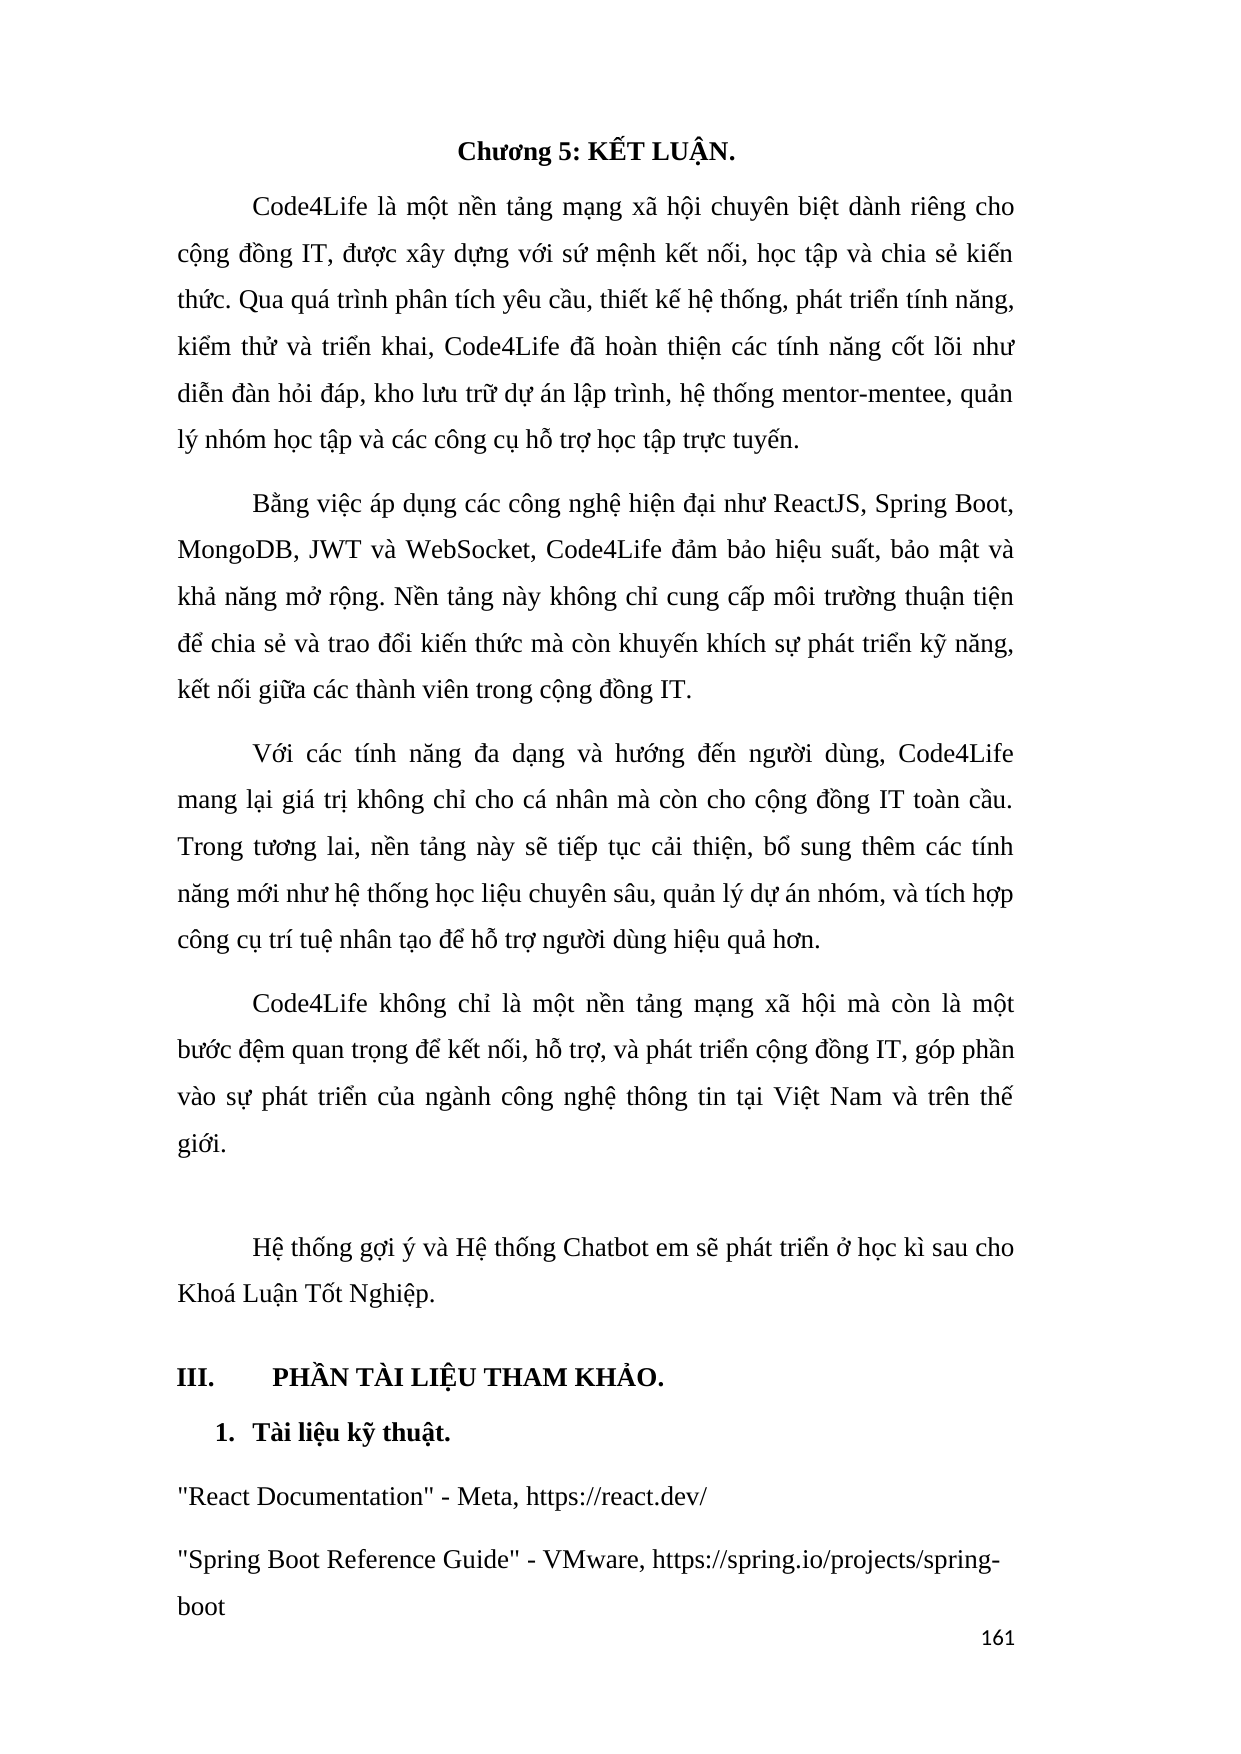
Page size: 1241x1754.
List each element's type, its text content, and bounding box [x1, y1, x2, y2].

text Bằng việc áp dụng các công nghệ hiện đại như ReactJS, Spring Boot, MongoDB, JWT và WebSocket, Code4Life đảm bảo hiệu suất, bảo mật và khả năng mở rộng. Nền tảng này không chỉ cung cấp môi trường thuận tiện để chia sẻ và trao đổi kiến thức mà còn khuyến khích sự phát triển kỹ năng, kết nối giữa các thành viên trong cộng đồng IT. [177, 487, 1015, 705]
subtitle PHẦN TÀI LIỆU THAM KHẢO. [214, 1361, 1015, 1393]
text Hệ thống gợi ý và Hệ thống Chatbot em sẽ phát triển ở học kì sau cho Khoá Luận Tốt Nghiệp. [177, 1231, 1015, 1308]
text "React Documentation" - Meta, https://react.dev/ [177, 1480, 1015, 1511]
text "Spring Boot Reference Guide" - VMware, https://spring.io/projects/spring-boot [177, 1543, 1015, 1621]
list Tài liệu kỹ thuật. [214, 1416, 1015, 1448]
text Với các tính năng đa dạng và hướng đến người dùng, Code4Life mang lại giá trị không chỉ cho cá nhân mà còn cho cộng đồng IT toàn cầu. Trong tương lai, nền tảng này sẽ tiếp tục cải thiện, bổ sung thêm các tính năng mới như hệ thống học liệu chuyên sâu, quản lý dự án nhóm, và tích hợp công cụ trí tuệ nhân tạo để hỗ trợ người dùng hiệu quả hơn. [177, 737, 1015, 955]
subtitle Chương 5: KẾT LUẬN. [177, 135, 1015, 166]
text Code4Life là một nền tảng mạng xã hội chuyên biệt dành riêng cho cộng đồng IT, được xây dựng với sứ mệnh kết nối, học tập và chia sẻ kiến thức. Qua quá trình phân tích yêu cầu, thiết kế hệ thống, phát triển tính năng, kiểm thử và triển khai, Code4Life đã hoàn thiện các tính năng cốt lõi như diễn đàn hỏi đáp, kho lưu trữ dự án lập trình, hệ thống mentor-mentee, quản lý nhóm học tập và các công cụ hỗ trợ học tập trực tuyến. [177, 190, 1015, 455]
text Code4Life không chỉ là một nền tảng mạng xã hội mà còn là một bước đệm quan trọng để kết nối, hỗ trợ, và phát triển cộng đồng IT, góp phần vào sự phát triển của ngành công nghệ thông tin tại Việt Nam và trên thế giới. [177, 987, 1015, 1200]
